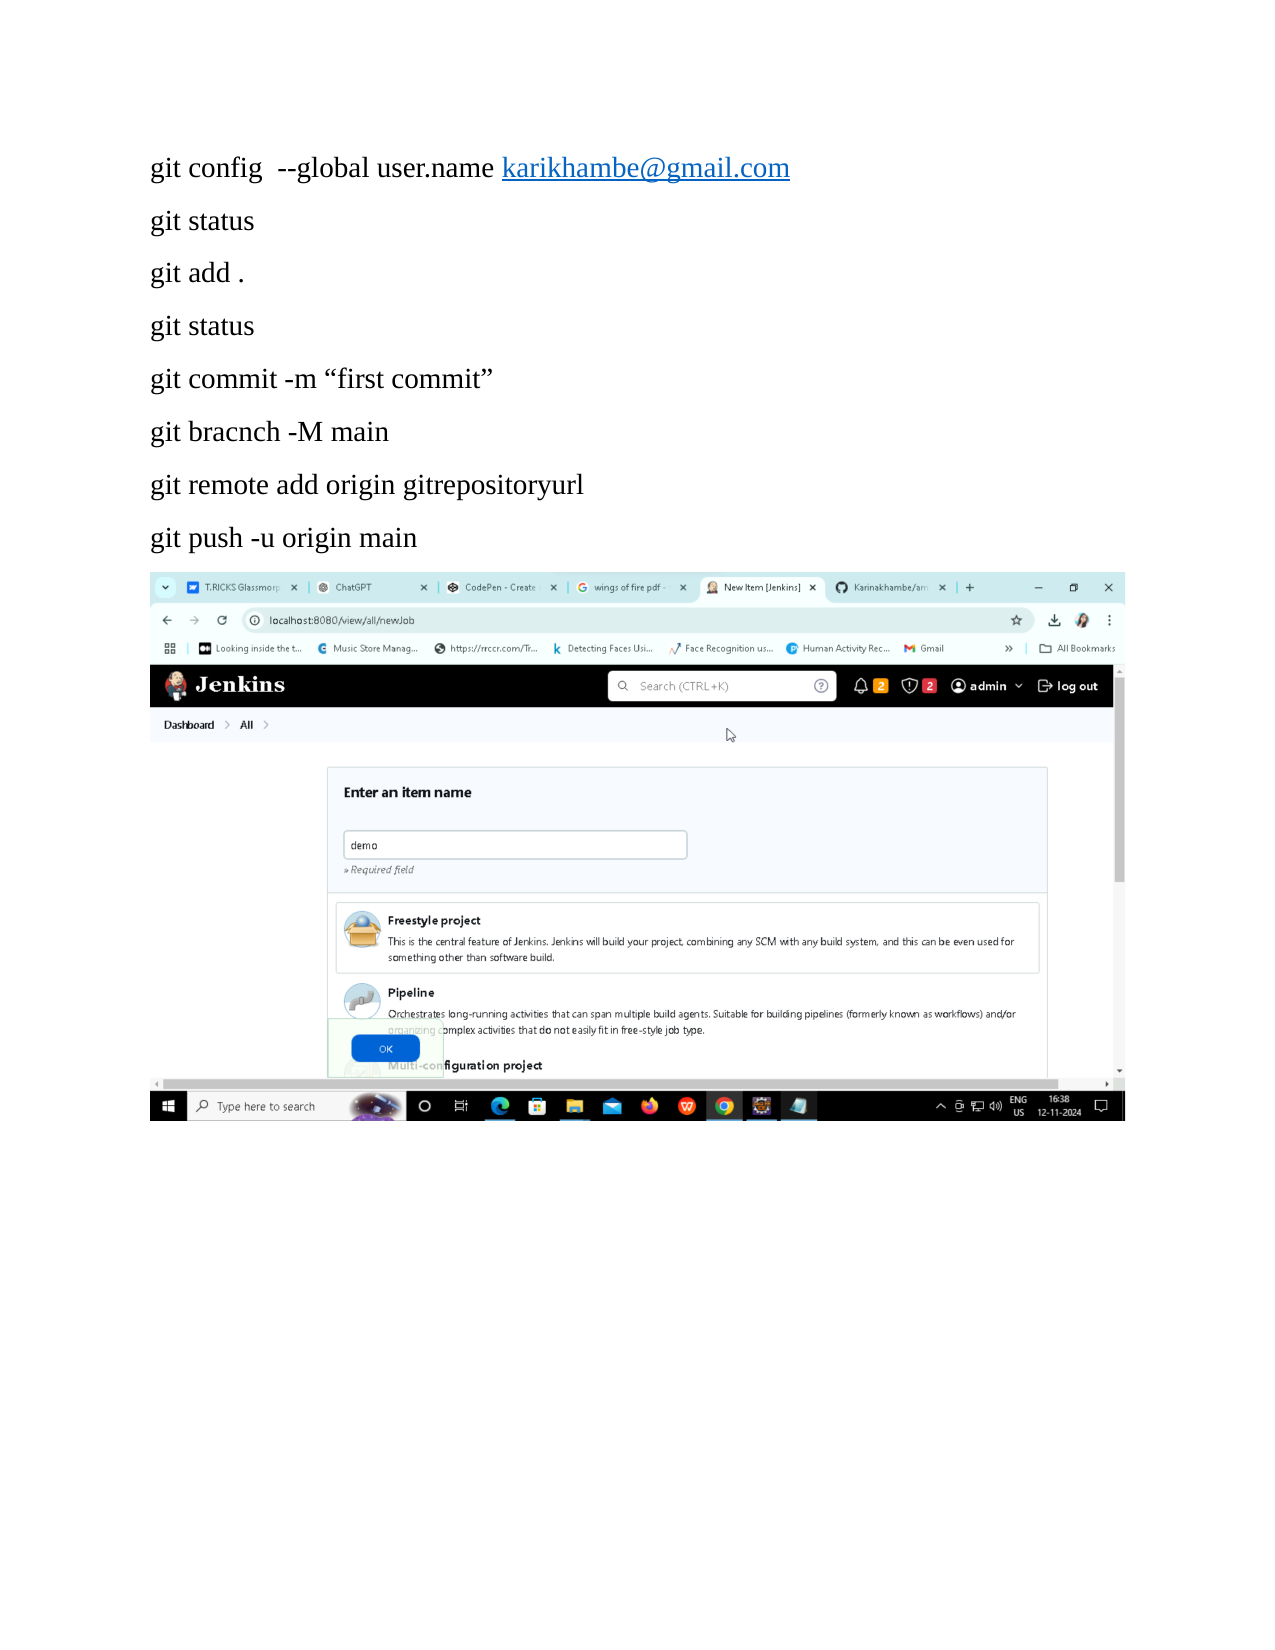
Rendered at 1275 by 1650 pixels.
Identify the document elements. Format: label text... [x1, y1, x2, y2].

text git add . [150, 256, 1125, 289]
text git remote add origin gitrepositoryurl [150, 467, 1125, 500]
picture [150, 572, 1125, 1121]
text git config --global user.name karikhambe@gmail.com [150, 150, 1125, 183]
text git bracnch -M main [150, 414, 1125, 448]
text git push -u origin main [150, 520, 1125, 553]
text git commit -m “first commit” [150, 361, 1125, 395]
text git status [150, 203, 1125, 236]
text git status [150, 308, 1125, 342]
